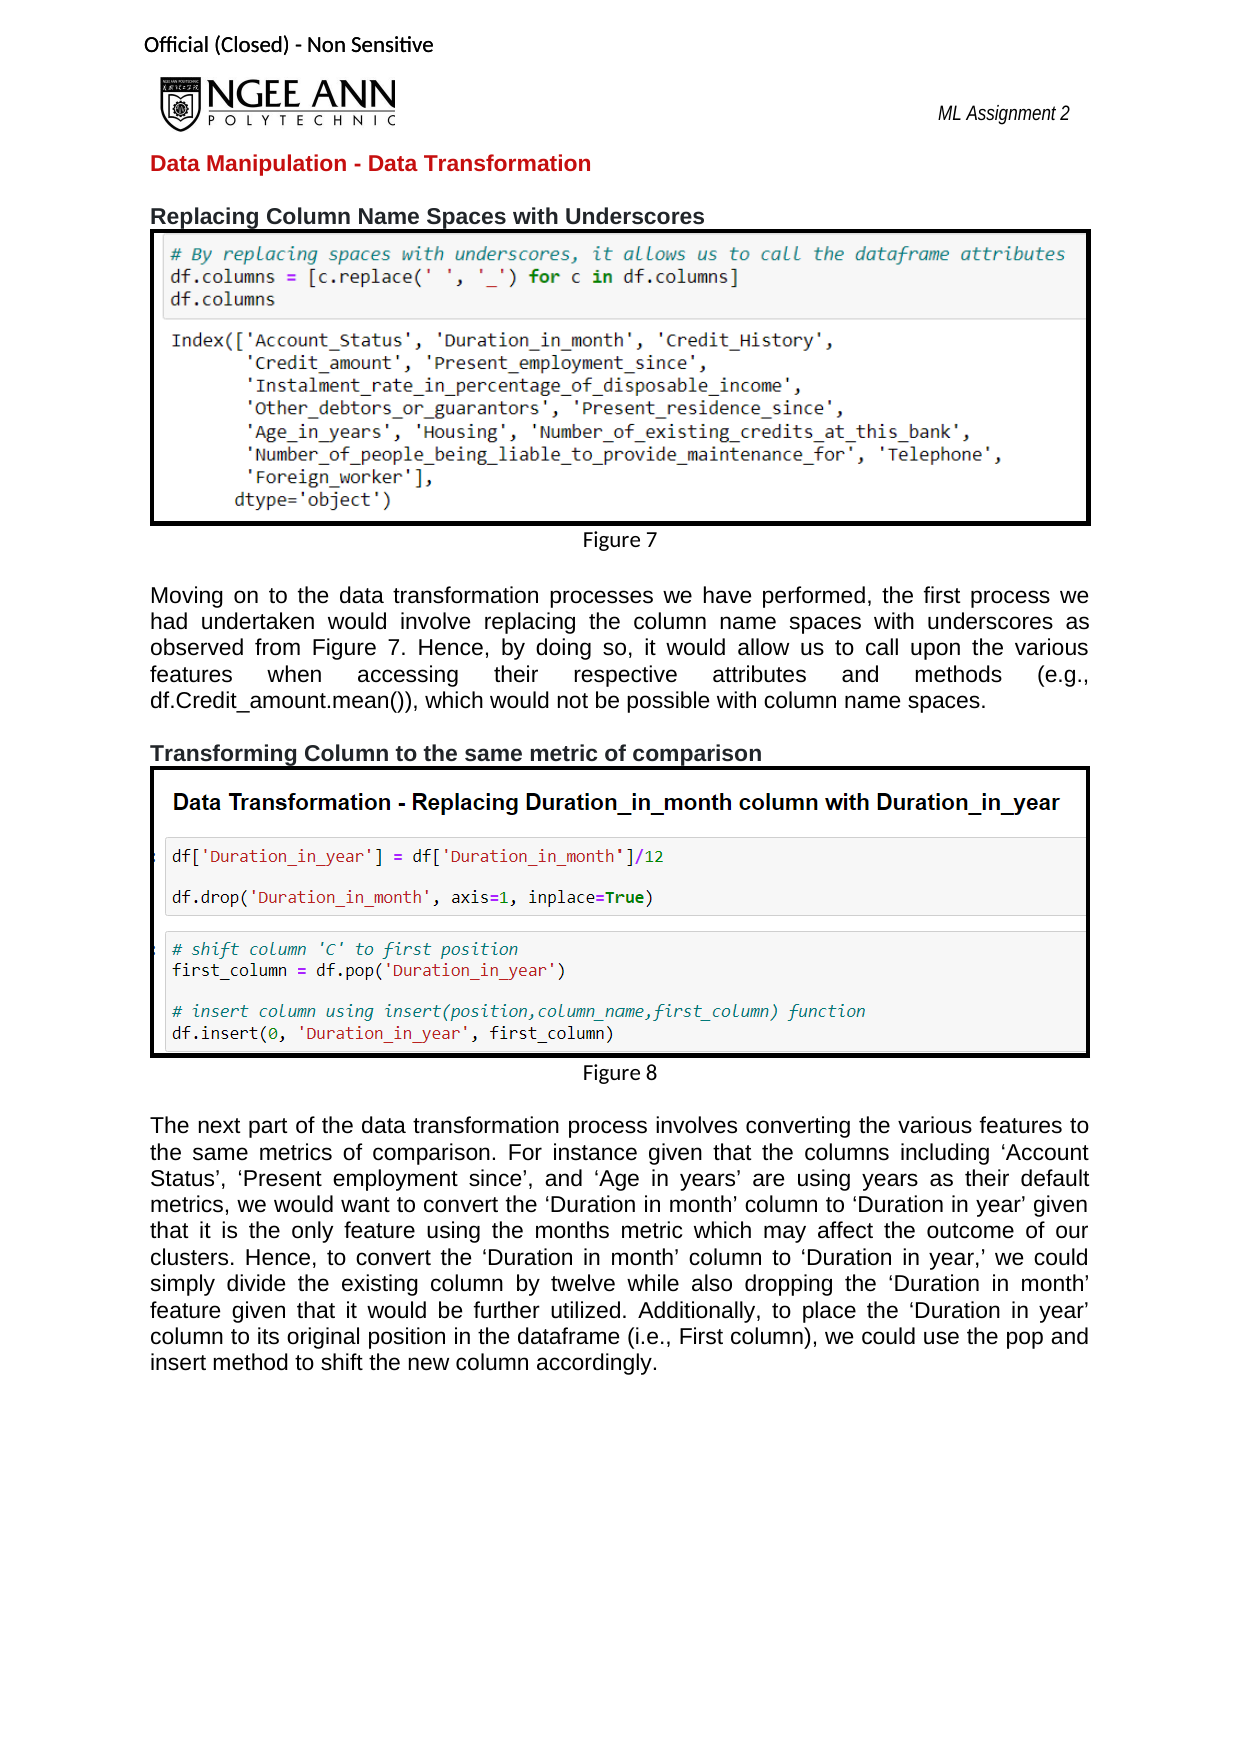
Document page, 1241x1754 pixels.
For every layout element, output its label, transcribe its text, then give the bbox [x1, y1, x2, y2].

subtitle Replacing Column Name Spaces with Underscores [150, 203, 1090, 229]
picture [154, 770, 1086, 1053]
text Figure 7 [150, 526, 1090, 553]
text Figure 8 [150, 1058, 1090, 1086]
subtitle Transforming Column to the same metric of comparison [150, 740, 1090, 766]
text Moving on to the data transformation processes we have performed, the first process we had undertaken would involve replacing the column name spaces with underscores as observed from Figure 7. Hence, by doing so, it would allow us to call upon the various features when accessing their respective attributes and methods (e.g., df.Credit_amount.mean()), which would not be possible with column name spaces. [150, 582, 1090, 713]
picture [154, 233, 1086, 521]
picture [160, 77, 395, 132]
text The next part of the data transformation process involves converting the various features to the same metrics of comparison. For instance given that the columns including ‘Account Status’, ‘Present employment since’, and ‘Age in years’ are using years as their default metrics, we would want to convert the ‘Duration in month’ column to ‘Duration in year’ given that it is the only feature using the months metric which may affect the outcome of our clusters. Hence, to convert the ‘Duration in month’ column to ‘Duration in year,’ we could simply divide the existing column by twelve while also dropping the ‘Duration in month’ feature given that it would be further utilized. Additionally, to place the ‘Duration in year’ column to its original position in the dataframe (i.e., First column), we could use the pop and insert method to shift the new column accordingly. [150, 1112, 1090, 1376]
subtitle Data Manipulation - Data Transformation [150, 150, 1090, 176]
